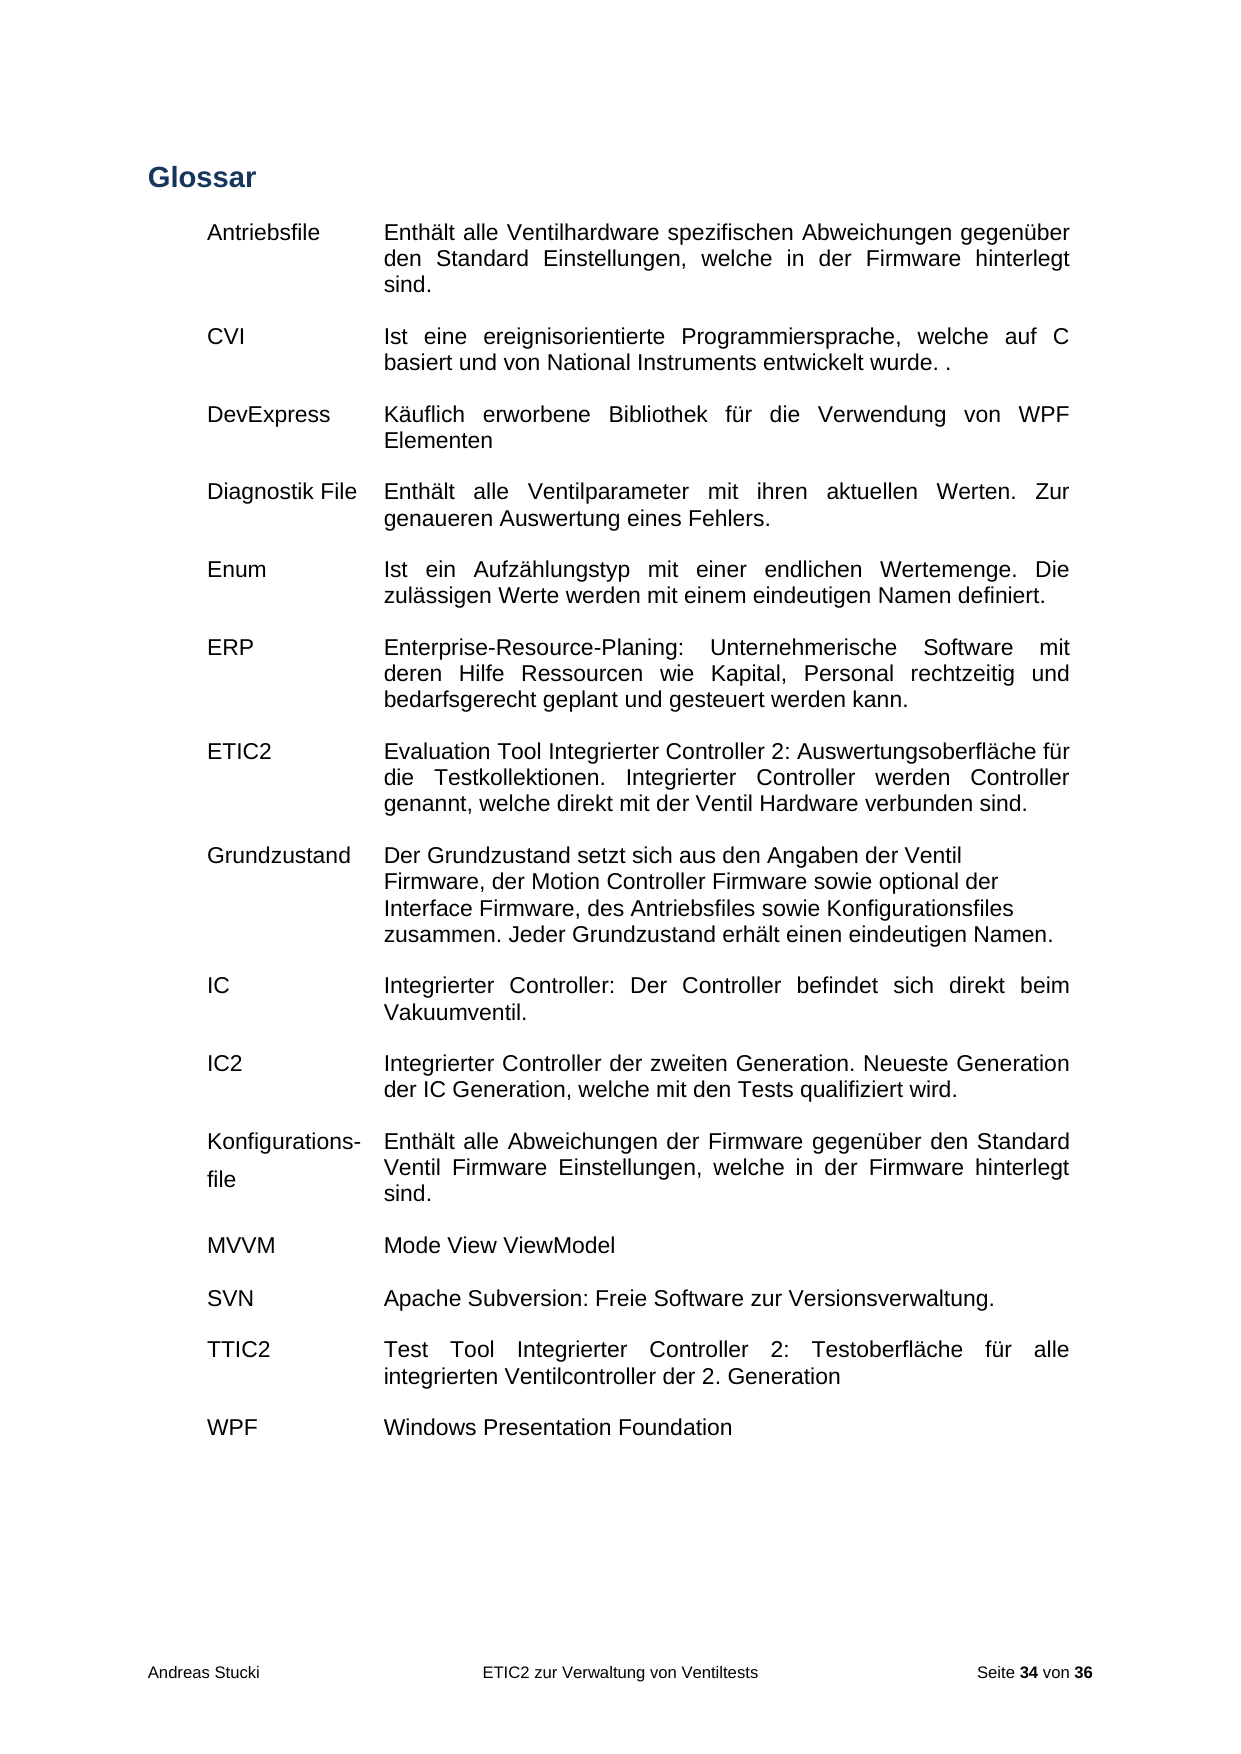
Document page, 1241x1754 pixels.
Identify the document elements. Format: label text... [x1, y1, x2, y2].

table_cell Enthält alle Ventilparameter mit ihren aktuellen Werten. Zur genaueren Auswertung eines Fehlers. [372, 466, 1081, 543]
table_cell SVN [196, 1273, 372, 1324]
table_cell Konfigurations- file [196, 1115, 372, 1219]
table_cell Ist ein Aufzählungstyp mit einer endlichen Wertemenge. Die zulässigen Werte werden mit einem eindeutigen Namen definiert. [372, 544, 1081, 621]
table_header Enthält alle Ventilhardware spezifischen Abweichungen gegenüber den Standard Einstellungen, welche in der Firmware hinterlegt sind. [372, 206, 1081, 310]
table_cell CVI [196, 310, 372, 388]
table_cell ERP [196, 621, 372, 725]
subtitle Glossar [148, 160, 1092, 194]
table_cell ETIC2 [196, 725, 372, 829]
table_cell Grundzustand [196, 829, 372, 960]
table_cell Käuflich erworbene Bibliothek für die Verwendung von WPF Elementen [372, 388, 1081, 466]
table_cell Ist eine ereignisorientierte Programmiersprache, welche auf C basiert und von National Instruments entwickelt wurde. . [372, 310, 1081, 388]
table_cell Apache Subversion: Freie Software zur Versionsverwaltung. [372, 1273, 1081, 1324]
table_cell Diagnostik File [196, 466, 372, 543]
table_cell Der Grundzustand setzt sich aus den Angaben der Ventil Firmware, der Motion Controller Firmware sowie optional der Interface Firmware, des Antriebsfiles sowie Konfigurationsfiles zusammen. Jeder Grundzustand erhält einen eindeutigen Namen. [372, 829, 1081, 960]
table_header Antriebsfile [196, 206, 372, 310]
table_cell DevExpress [196, 388, 372, 466]
table_cell TTIC2 [196, 1324, 372, 1402]
table_cell Integrierter Controller der zweiten Generation. Neueste Generation der IC Generation, welche mit den Tests qualifiziert wird. [372, 1038, 1081, 1115]
table_cell IC2 [196, 1038, 372, 1115]
table_cell Integrierter Controller: Der Controller befindet sich direkt beim Vakuumventil. [372, 960, 1081, 1037]
table_cell WPF [196, 1402, 372, 1455]
table_cell Test Tool Integrierter Controller 2: Testoberfläche für alle integrierten Ventilcontroller der 2. Generation [372, 1324, 1081, 1402]
table_cell Enterprise-Resource-Planing: Unternehmerische Software mit deren Hilfe Ressourcen wie Kapital, Personal rechtzeitig und bedarfsgerecht geplant und gesteuert werden kann. [372, 621, 1081, 725]
table_cell Enthält alle Abweichungen der Firmware gegenüber den Standard Ventil Firmware Einstellungen, welche in der Firmware hinterlegt sind. [372, 1115, 1081, 1219]
table_cell IC [196, 960, 372, 1037]
table_cell Evaluation Tool Integrierter Controller 2: Auswertungsoberfläche für die Testkollektionen. Integrierter Controller werden Controller genannt, welche direkt mit der Ventil Hardware verbunden sind. [372, 725, 1081, 829]
table_cell Enum [196, 544, 372, 621]
table_cell MVVM [196, 1219, 372, 1273]
table_cell Mode View ViewModel [372, 1219, 1081, 1273]
table_cell Windows Presentation Foundation [372, 1402, 1081, 1455]
